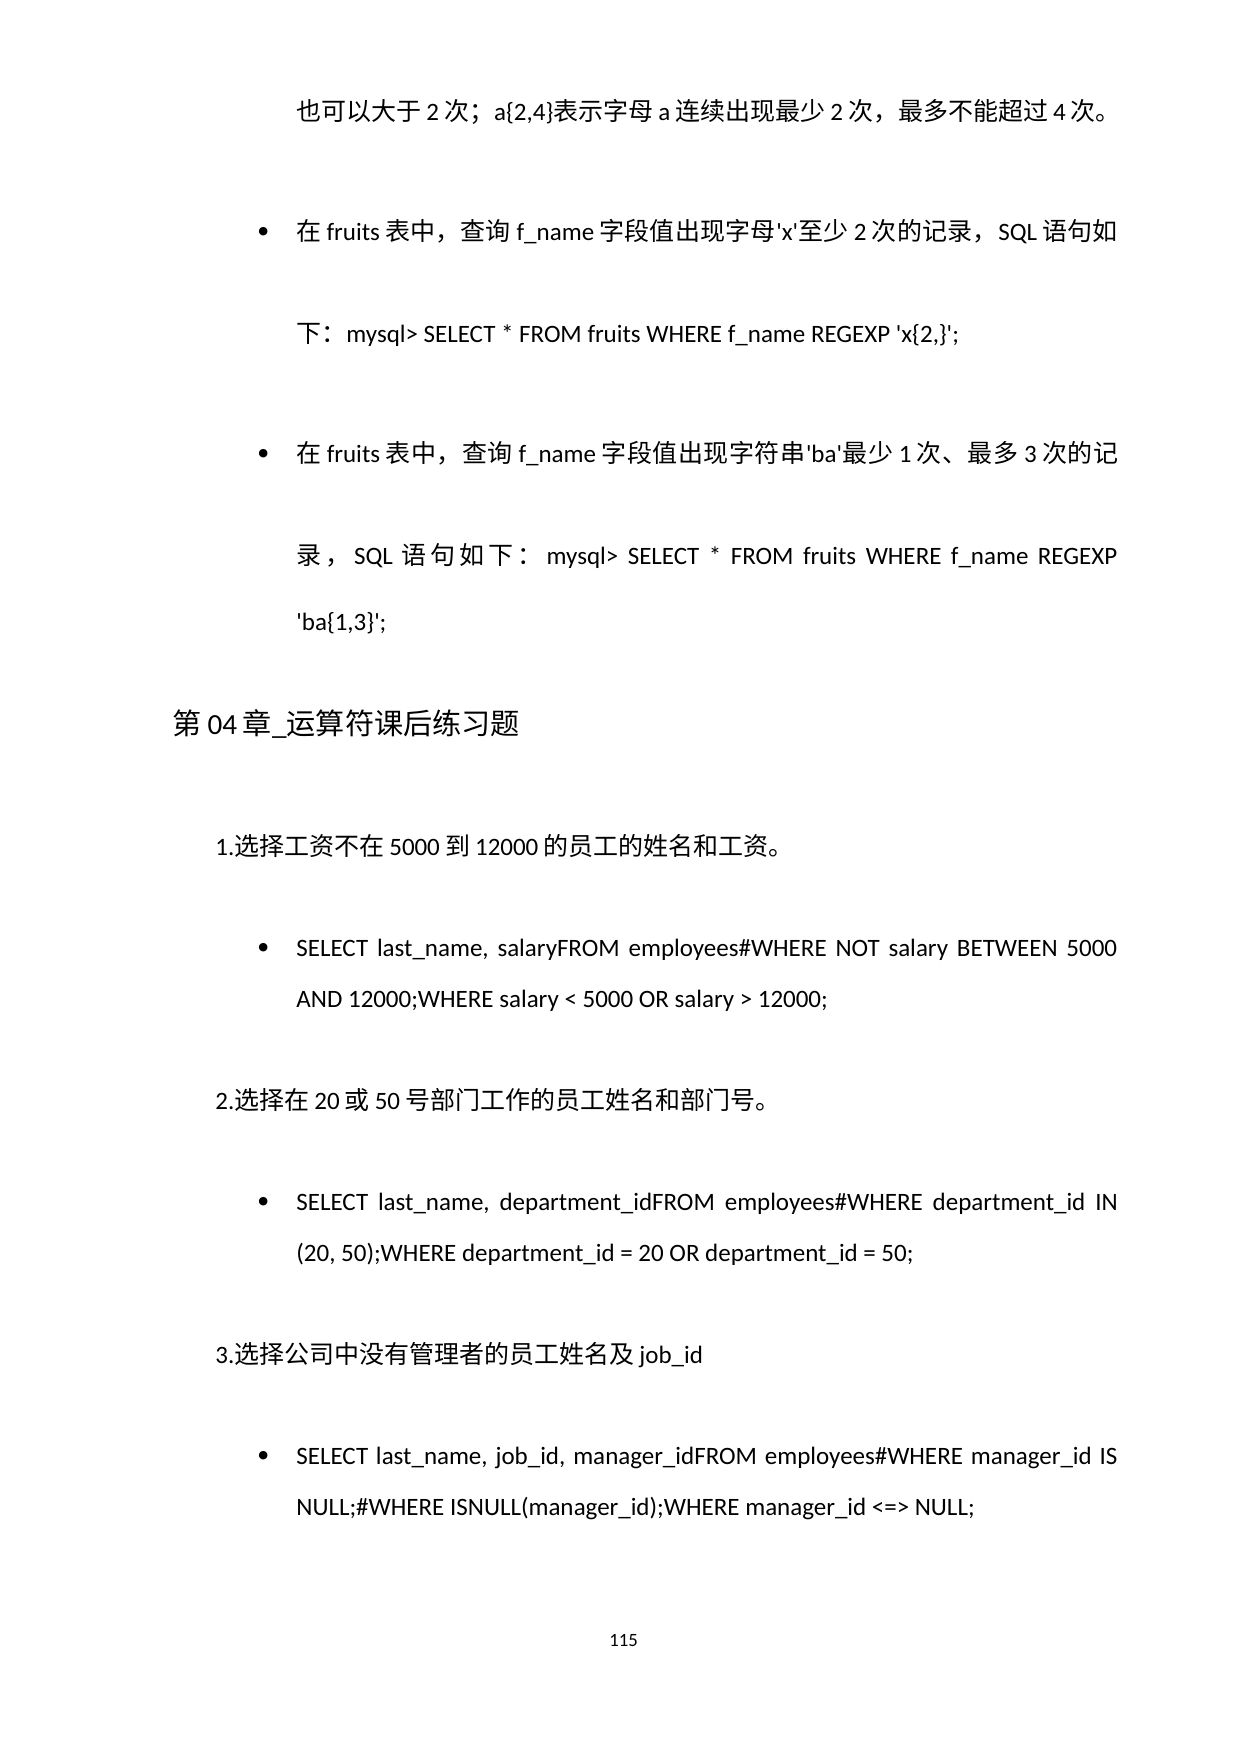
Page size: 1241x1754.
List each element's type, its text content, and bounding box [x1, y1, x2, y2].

subtitle 2.选择在20或50号部门工作的员工姓名和部门号。 [215, 1064, 1118, 1132]
list SELECT last_name, salaryFROM employees#WHERE NOT salary BETWEEN 5000 AND 12000;WHERE salary < 5000 OR salary > 12000; [259, 931, 1118, 1015]
list SELECT last_name, department_idFROM employees#WHERE department_id IN (20, 50);WHERE department_id = 20 OR department_id = 50; [259, 1184, 1118, 1269]
subtitle 3.选择公司中没有管理者的员工姓名及job_id [215, 1319, 1118, 1387]
list SELECT last_name, job_id, manager_idFROM employees#WHERE manager_id IS NULL;#WHERE ISNULL(manager_id);WHERE manager_id <=> NULL; [259, 1439, 1118, 1523]
subtitle 第04章_运算符课后练习题 [172, 687, 1118, 755]
list 在fruits表中，查询f_name字段值出现字符串'ba'最少1次、最多3次的记录，SQL语句如下：mysql> SELECT * FROM fruits WHERE f_name REGEXP 'ba{1,3}'; [259, 418, 1118, 638]
list 在fruits表中，查询f_name字段值出现字母'x'至少2次的记录，SQL语句如下：mysql> SELECT * FROM fruits WHERE f_name REGEXP 'x{2,}'; [259, 196, 1118, 366]
subtitle 1.选择工资不在5000到12000的员工的姓名和工资。 [215, 811, 1118, 878]
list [259, 76, 1118, 144]
